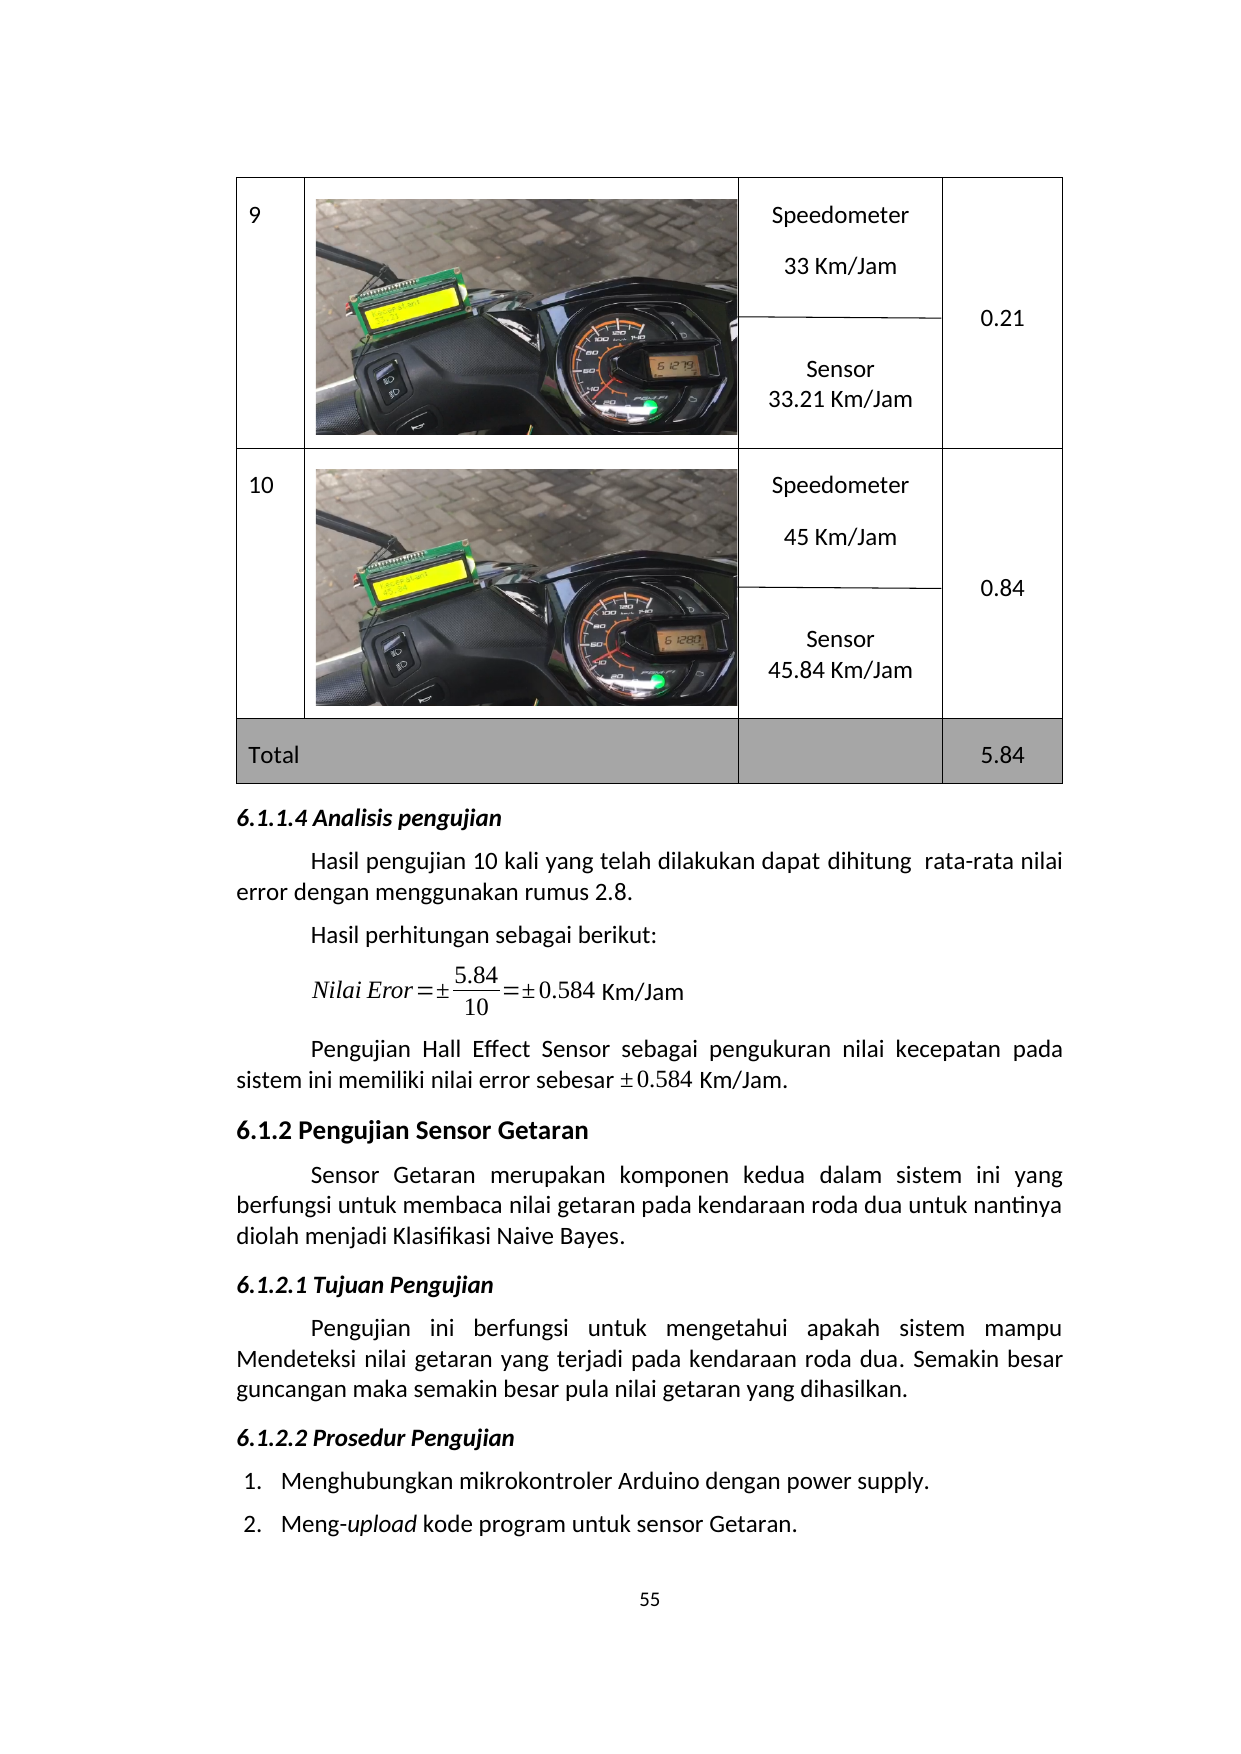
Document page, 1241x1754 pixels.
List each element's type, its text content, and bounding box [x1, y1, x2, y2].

table_cell Speedometer 33 Km/Jam Sensor 33.21 Km/Jam [739, 178, 942, 317]
text Km/Jam [236, 962, 1063, 1021]
text Hasil pengujian 10 kali yang telah dilakukan dapat dihitung rata-rata nilai error dengan menggunakan rumus 2.8. [236, 846, 1063, 907]
table_cell 0.21 [943, 178, 1062, 447]
list Menghubungkan mikrokontroler Arduino dengan power supply. [243, 1466, 1063, 1496]
table_cell 0.84 [943, 449, 1062, 718]
text Pengujian ini berfungsi untuk mengetahui apakah sistem mampu Mendeteksi nilai getaran yang terjadi pada kendaraan roda dua. Semakin besar guncangan maka semakin besar pula nilai getaran yang dihasilkan. [236, 1312, 1063, 1404]
text Hasil perhitungan sebagai berikut: [236, 919, 1063, 949]
list Meng-upload kode program untuk sensor Getaran. [243, 1508, 1063, 1539]
picture [315, 469, 738, 706]
table_cell [739, 719, 942, 783]
subtitle Pengujian Sensor Getaran [236, 1113, 1063, 1146]
table_cell [305, 178, 738, 447]
table_cell Speedometer 45 Km/Jam Sensor 45.84 Km/Jam [739, 588, 942, 718]
table_cell [305, 449, 738, 718]
text Pengujian Hall Effect Sensor sebagai pengukuran nilai kecepatan pada sistem ini memiliki nilai error sebesar Km/Jam. [236, 1033, 1063, 1094]
table_cell 5.84 [943, 719, 1062, 783]
table_cell 10 [237, 449, 304, 718]
table_cell Speedometer 45 Km/Jam Sensor 45.84 Km/Jam [739, 449, 942, 587]
subtitle Analisis pengujian [236, 802, 1063, 833]
table_cell Speedometer 33 Km/Jam Sensor 33.21 Km/Jam [739, 318, 942, 447]
text Sensor Getaran merupakan komponen kedua dalam sistem ini yang berfungsi untuk membaca nilai getaran pada kendaraan roda dua untuk nantinya diolah menjadi Klasifikasi Naive Bayes. [236, 1159, 1063, 1250]
table_cell Total [237, 719, 738, 783]
subtitle Tujuan Pengujian [236, 1269, 1063, 1300]
picture [315, 199, 738, 435]
table_cell 9 [237, 178, 304, 447]
subtitle Prosedur Pengujian [236, 1422, 1063, 1453]
